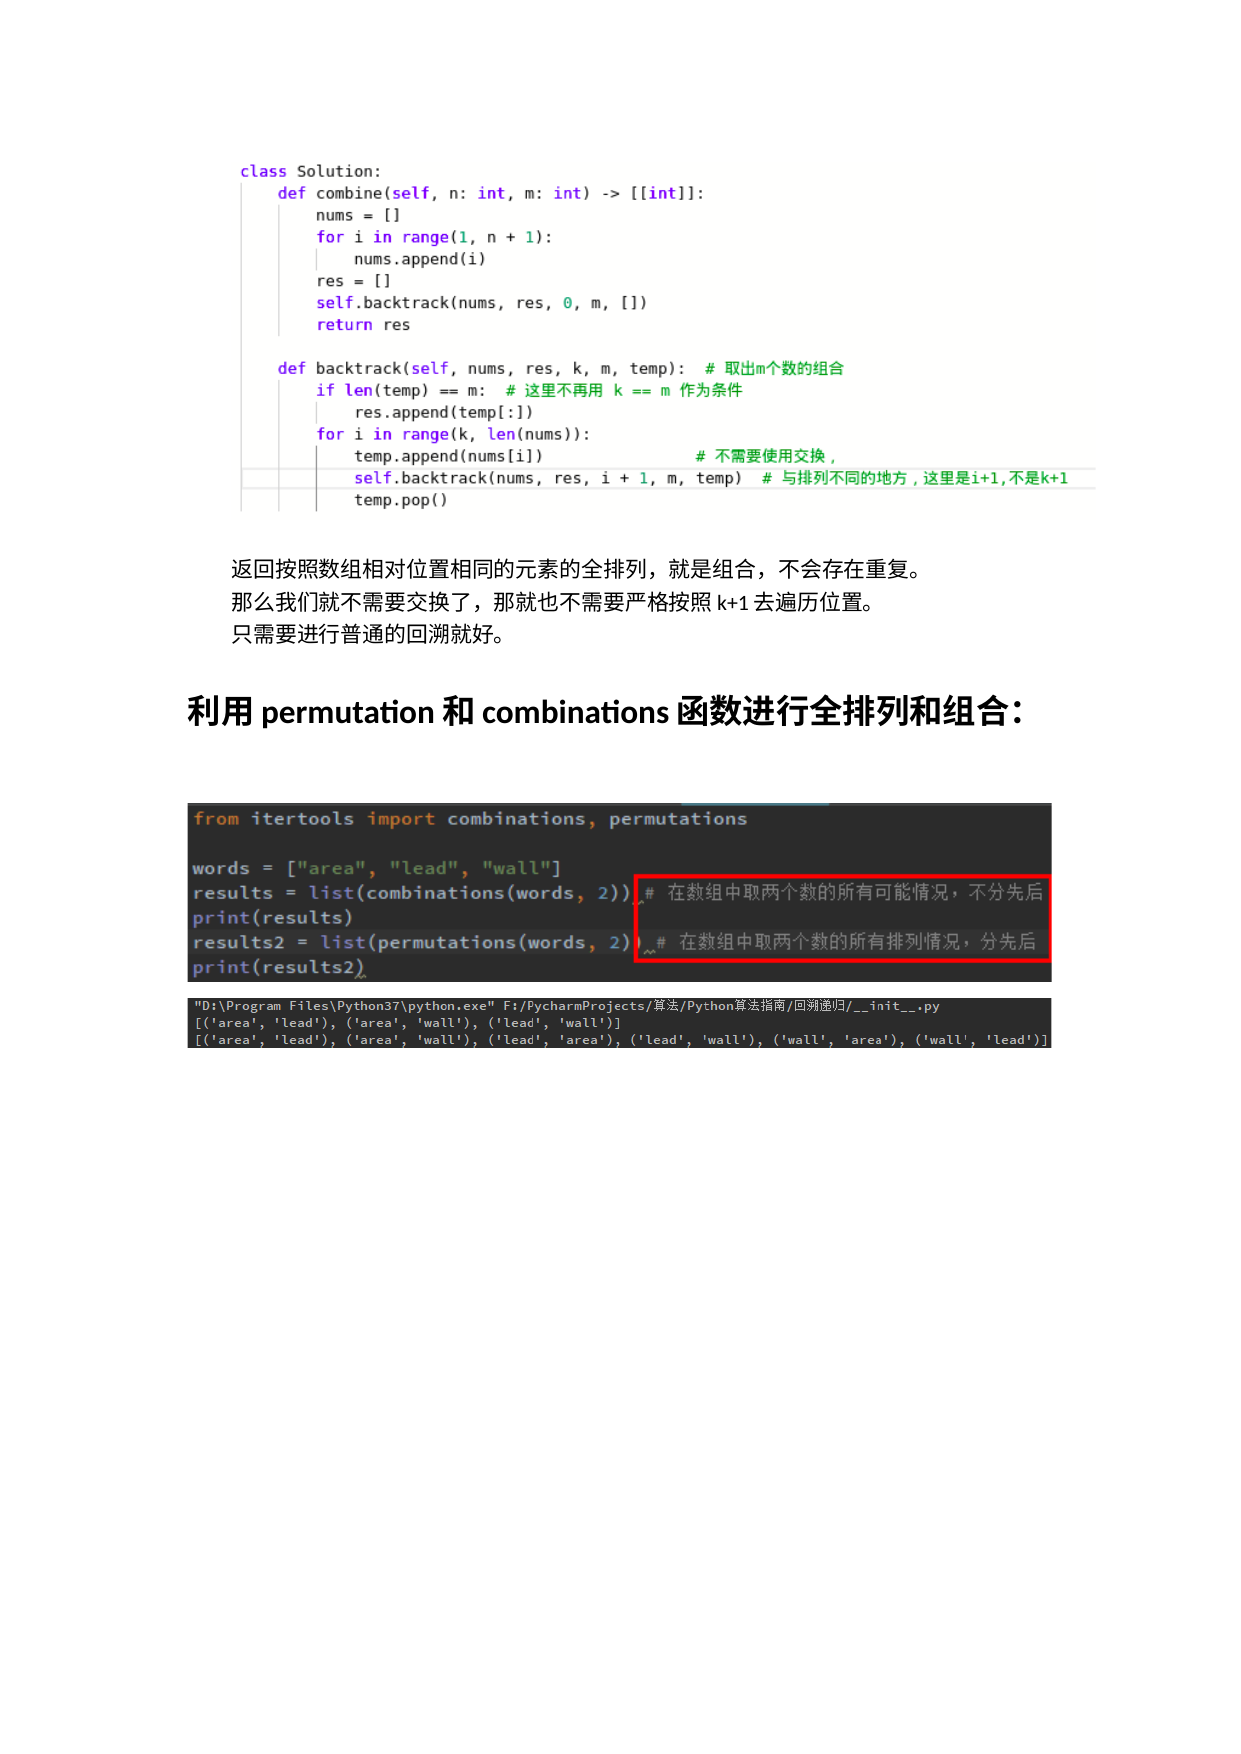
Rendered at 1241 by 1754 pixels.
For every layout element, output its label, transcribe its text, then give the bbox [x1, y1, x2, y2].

text 返回按照数组相对位置相同的元素的全排列，就是组合，不会存在重复。 [187, 552, 1053, 584]
picture [231, 162, 1096, 520]
text 只需要进行普通的回溯就好。 [187, 617, 1053, 649]
picture [187, 803, 1052, 982]
picture [187, 998, 1052, 1048]
subtitle 利用permutation和combinations函数进行全排列和组合： [187, 677, 1053, 742]
text 那么我们就不需要交换了，那就也不需要严格按照k+1去遍历位置。 [187, 584, 1053, 617]
